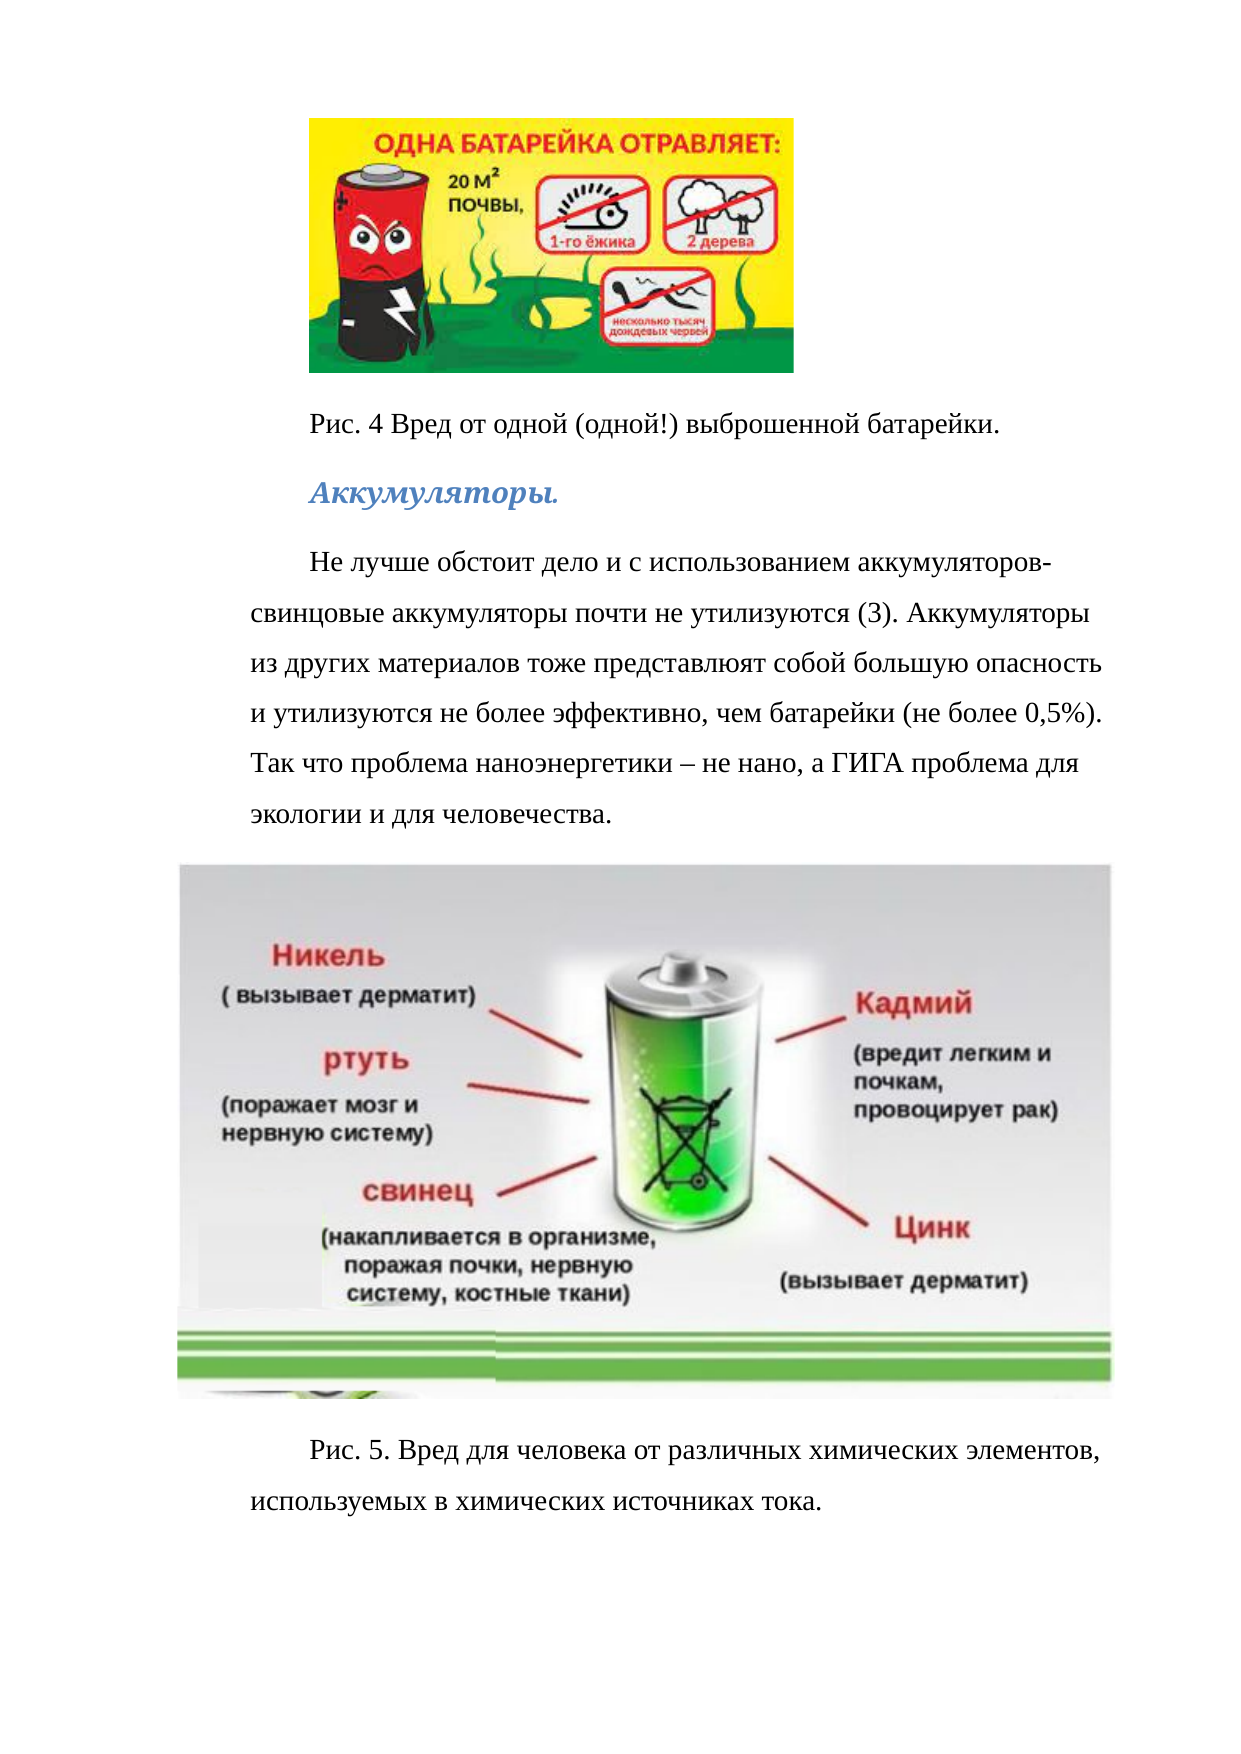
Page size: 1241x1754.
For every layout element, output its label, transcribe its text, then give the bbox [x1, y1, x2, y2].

text Рис. 4 Вред от одной (одной!) выброшенной батарейки. [250, 406, 1122, 440]
text Рис. 5. Вред для человека от различных химических элементов, используемых в химических источниках тока. [250, 1432, 1122, 1516]
picture [309, 118, 794, 373]
text Не лучше обстоит дело и с использованием аккумуляторов- свинцовые аккумуляторы почти не утилизуются . Аккумуляторы из других материалов тоже представлюят собой большую опасность и утилизуются не более эффективно, чем батарейки (не более 0,5%). Так что проблема наноэнергетики – не нано, а ГИГА проблема для экологии и для человечества. [250, 544, 1122, 829]
picture [177, 862, 1115, 1399]
subtitle Аккумуляторы. [250, 477, 1122, 511]
